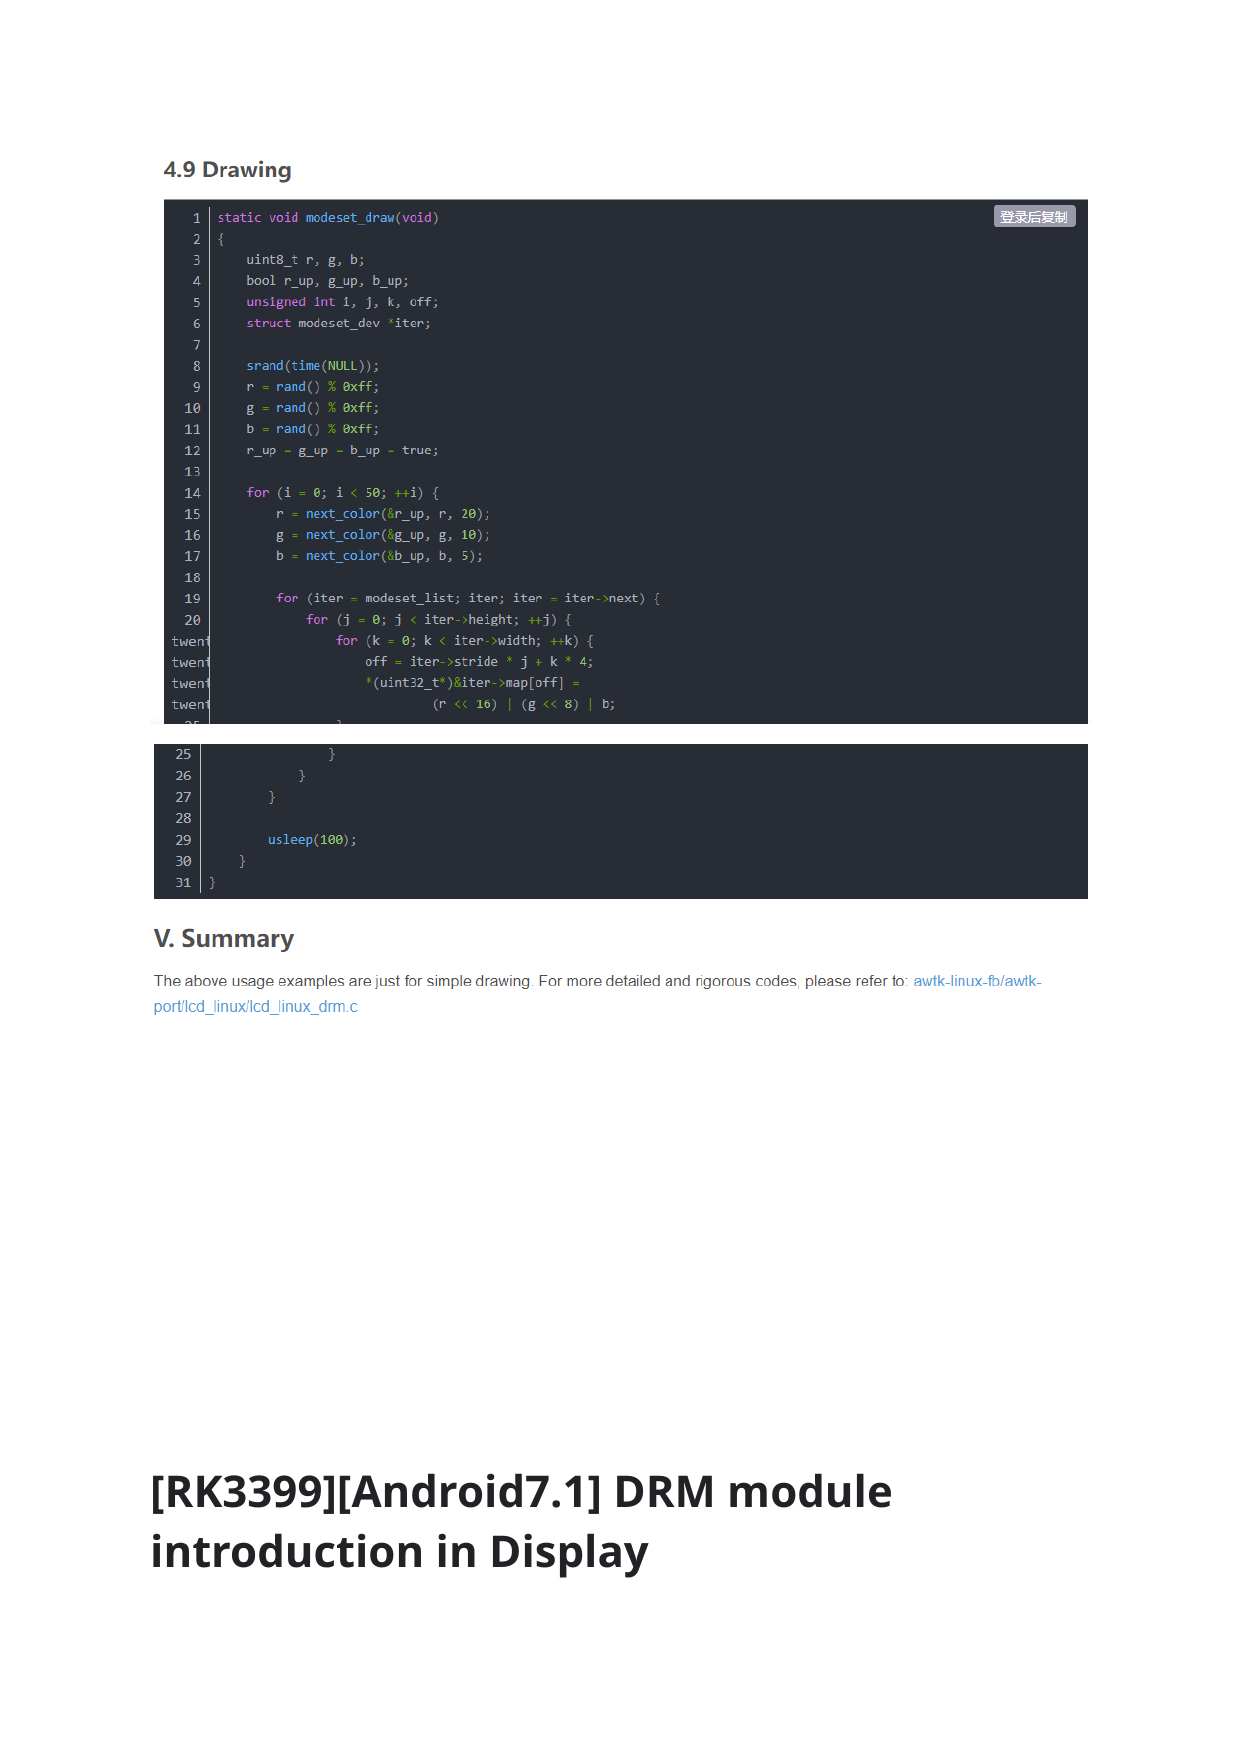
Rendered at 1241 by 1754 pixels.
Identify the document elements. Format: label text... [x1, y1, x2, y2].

subtitle [RK3399][Android7.1] DRM module introduction in Display [150, 1461, 1090, 1580]
picture [150, 150, 1091, 726]
picture [150, 744, 1090, 1020]
